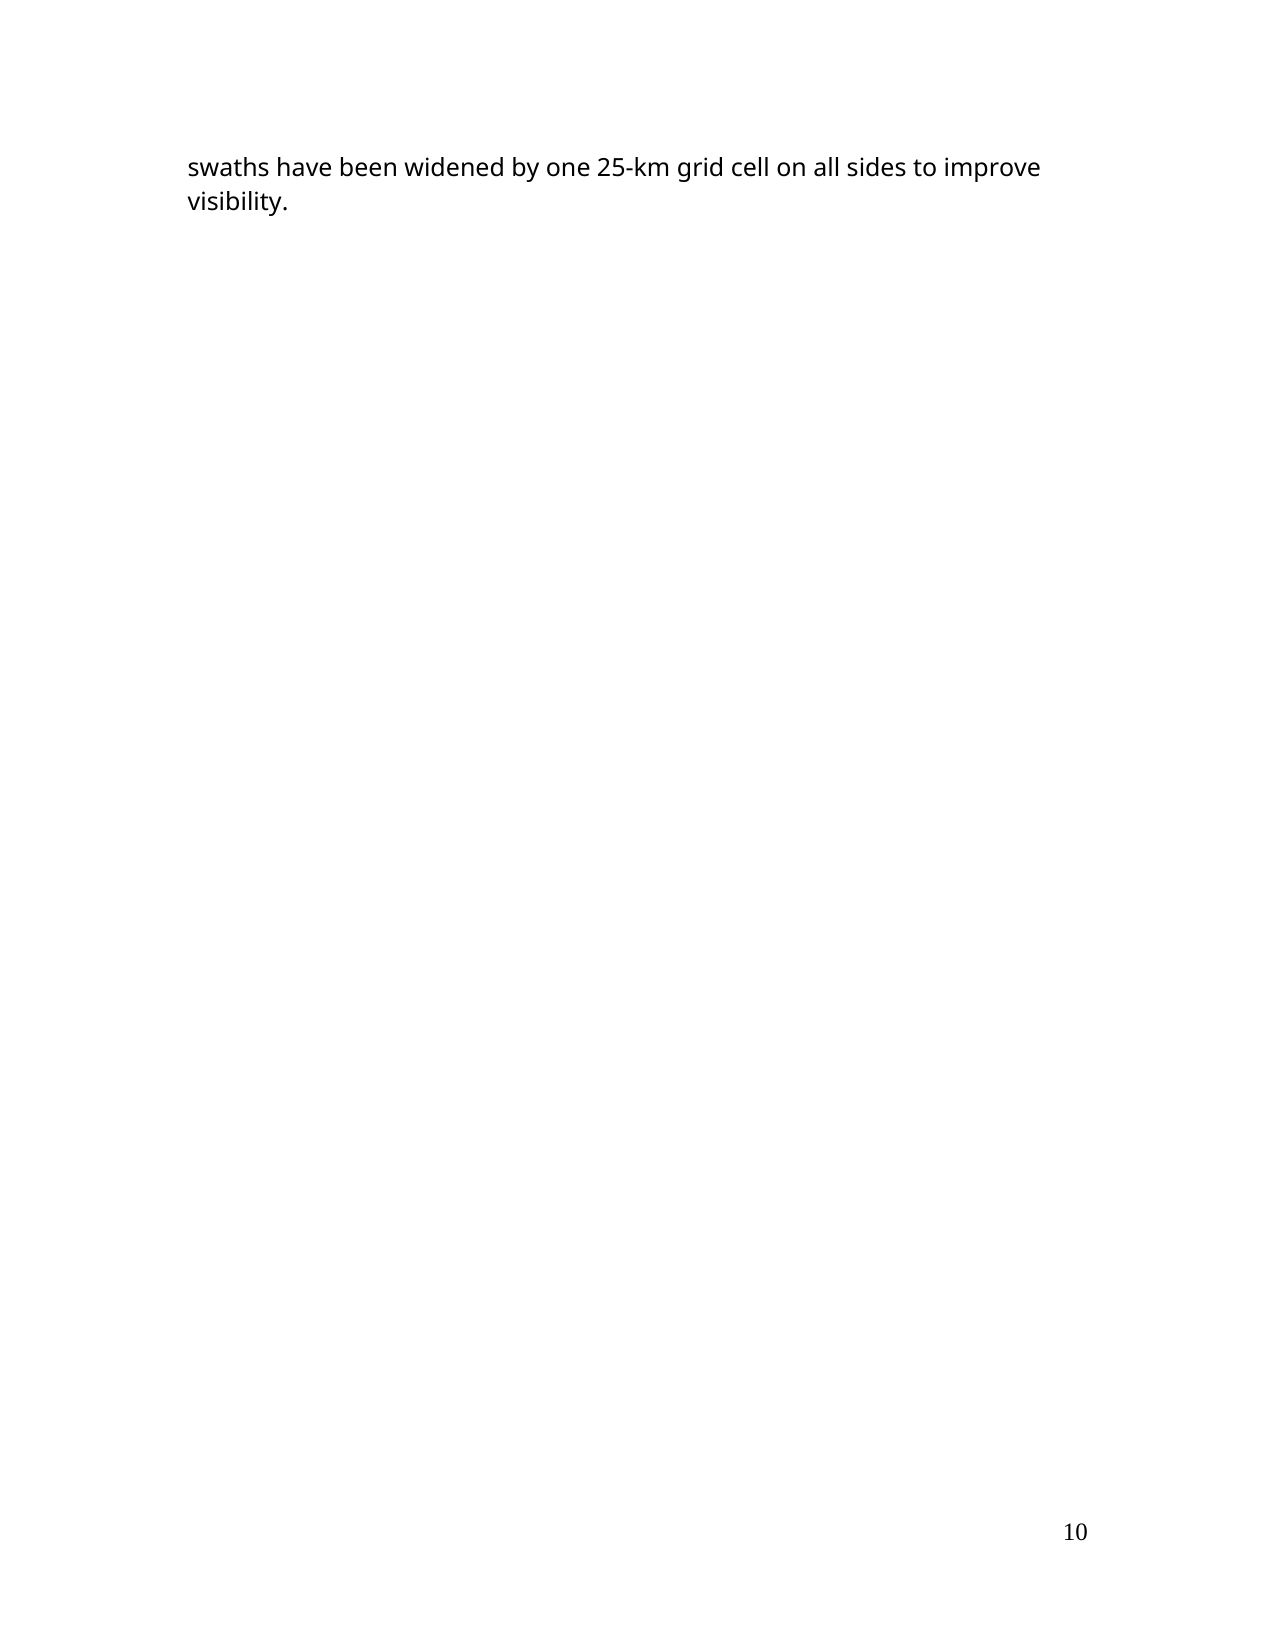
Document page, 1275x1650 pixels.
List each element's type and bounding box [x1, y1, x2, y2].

text [187, 150, 1087, 218]
